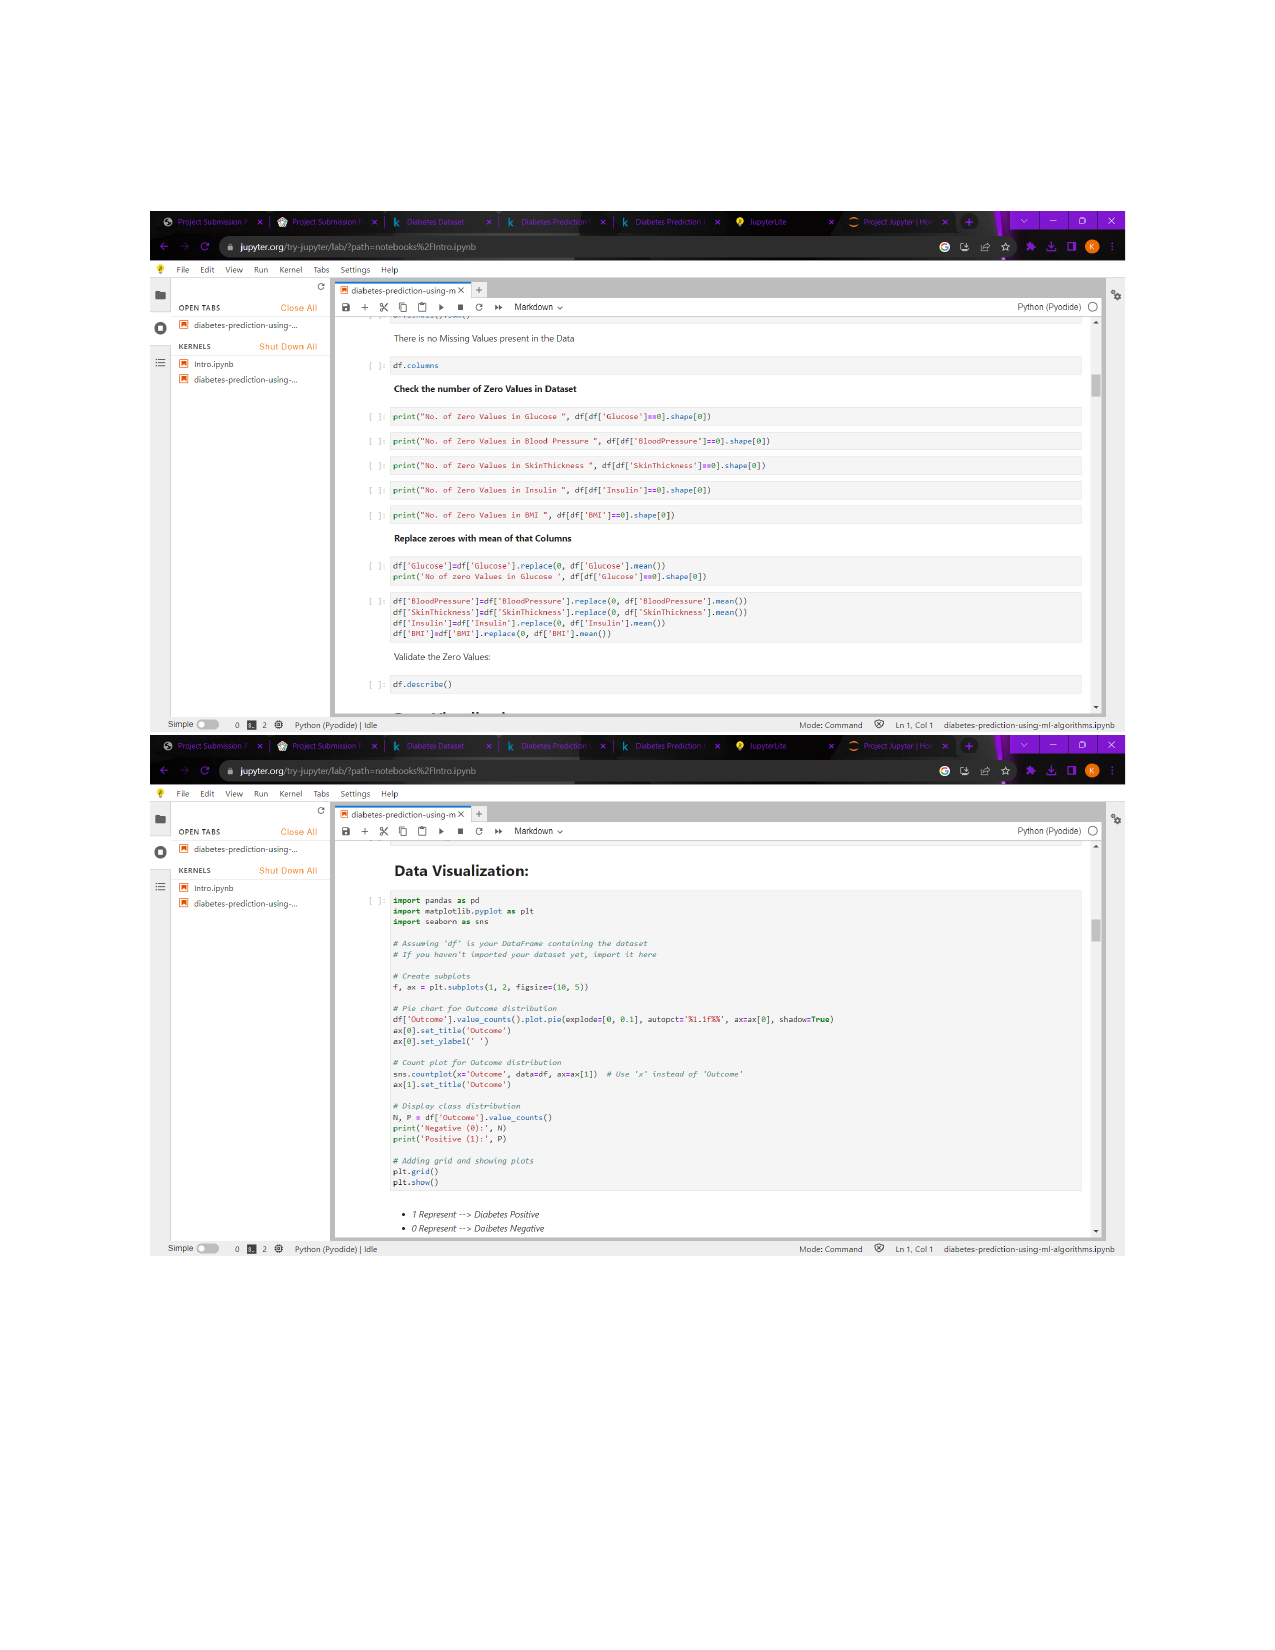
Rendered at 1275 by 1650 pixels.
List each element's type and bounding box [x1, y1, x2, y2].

picture [150, 735, 1125, 1256]
picture [150, 211, 1125, 732]
